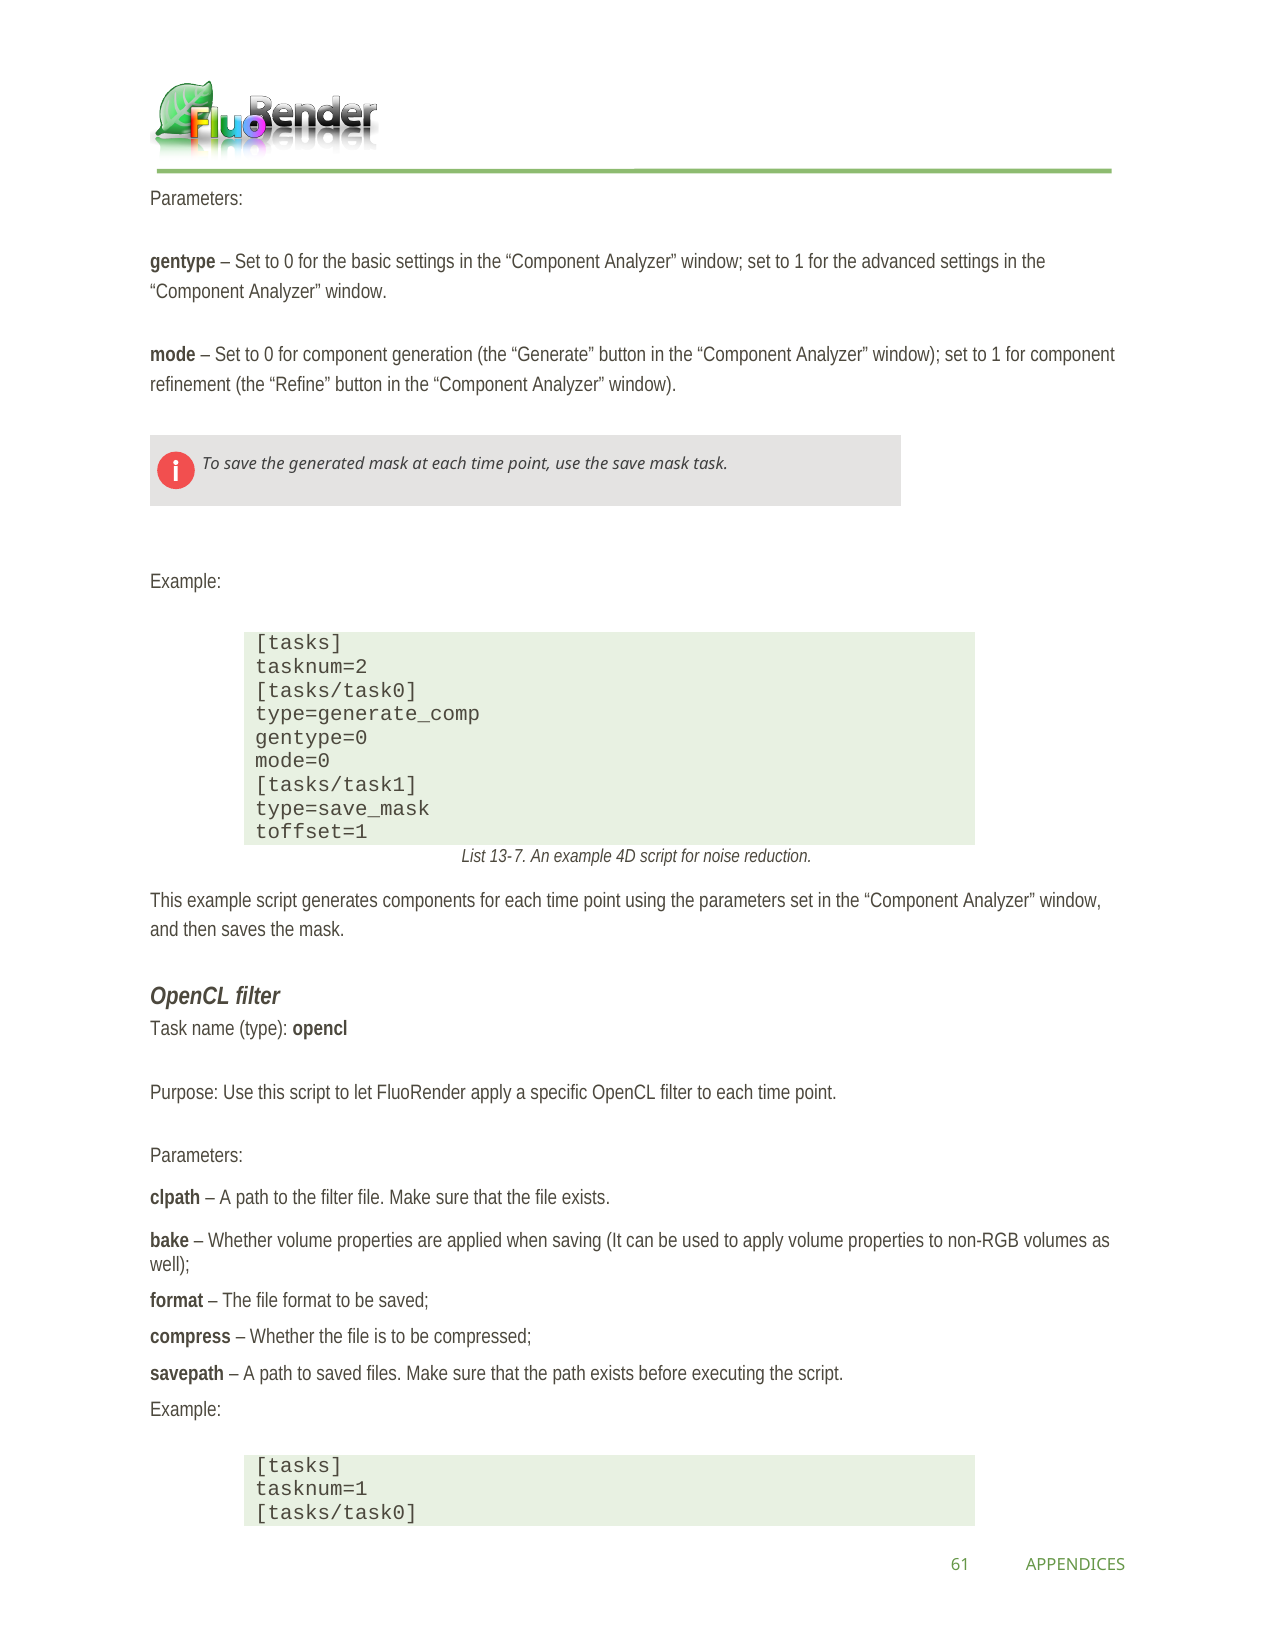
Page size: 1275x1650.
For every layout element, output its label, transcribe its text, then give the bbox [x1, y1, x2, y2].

text clpath – A path to the filter file. Make sure that the file exists. [150, 1185, 1125, 1209]
picture [150, 75, 379, 162]
text Parameters: [150, 1143, 1125, 1167]
text savepath – A path to saved files. Make sure that the path exists before executing the script. [150, 1361, 1125, 1385]
text This example script generates components for each time point using the parameters set in the “Component Analyzer” window, and then saves the mask. [150, 887, 1125, 941]
text Purpose: Use this script to let FluoRender apply a specific OpenCL filter to each time point. [150, 1079, 1125, 1103]
text Example: [150, 1397, 1125, 1421]
table_header To save the generated mask at each time point, use the save mask task. [202, 435, 901, 506]
text gentype – Set to 0 for the basic settings in the “Component Analyzer” window; set to 1 for the advanced settings in the “Component Analyzer” window. [150, 249, 1125, 302]
text Parameters: [150, 185, 1125, 209]
text Example: [150, 569, 1125, 593]
text List 13-7. An example 4D script for noise reduction. [150, 845, 1125, 867]
table_header [150, 435, 202, 506]
text mode – Set to 0 for component generation (the “Generate” button in the “Component Analyzer” window); set to 1 for component refinement (the “Refine” button in the “Component Analyzer” window). [150, 342, 1125, 396]
table_header [tasks] tasknum=1 [tasks/task0] type=opencl clpath=./ CL_code/gauss.cl bake=0 format=0 compress=1 savepath= ./DATA/filtered/FilenamePrefix [244, 1455, 975, 1526]
subtitle OpenCL filter [150, 981, 1125, 1009]
text compress – Whether the file is to be compressed; [150, 1324, 1125, 1348]
table_header [tasks] tasknum=2 [tasks/task0] type=generate_comp gentype=0 mode=0 [tasks/task1] type=save_mask toffset=1 [244, 632, 975, 845]
text bake – Whether volume properties are applied when saving (It can be used to apply volume properties to non-RGB volumes as well); [150, 1228, 1125, 1276]
text Task name (type): opencl [150, 1016, 1125, 1040]
text format – The file format to be saved; [150, 1288, 1125, 1312]
